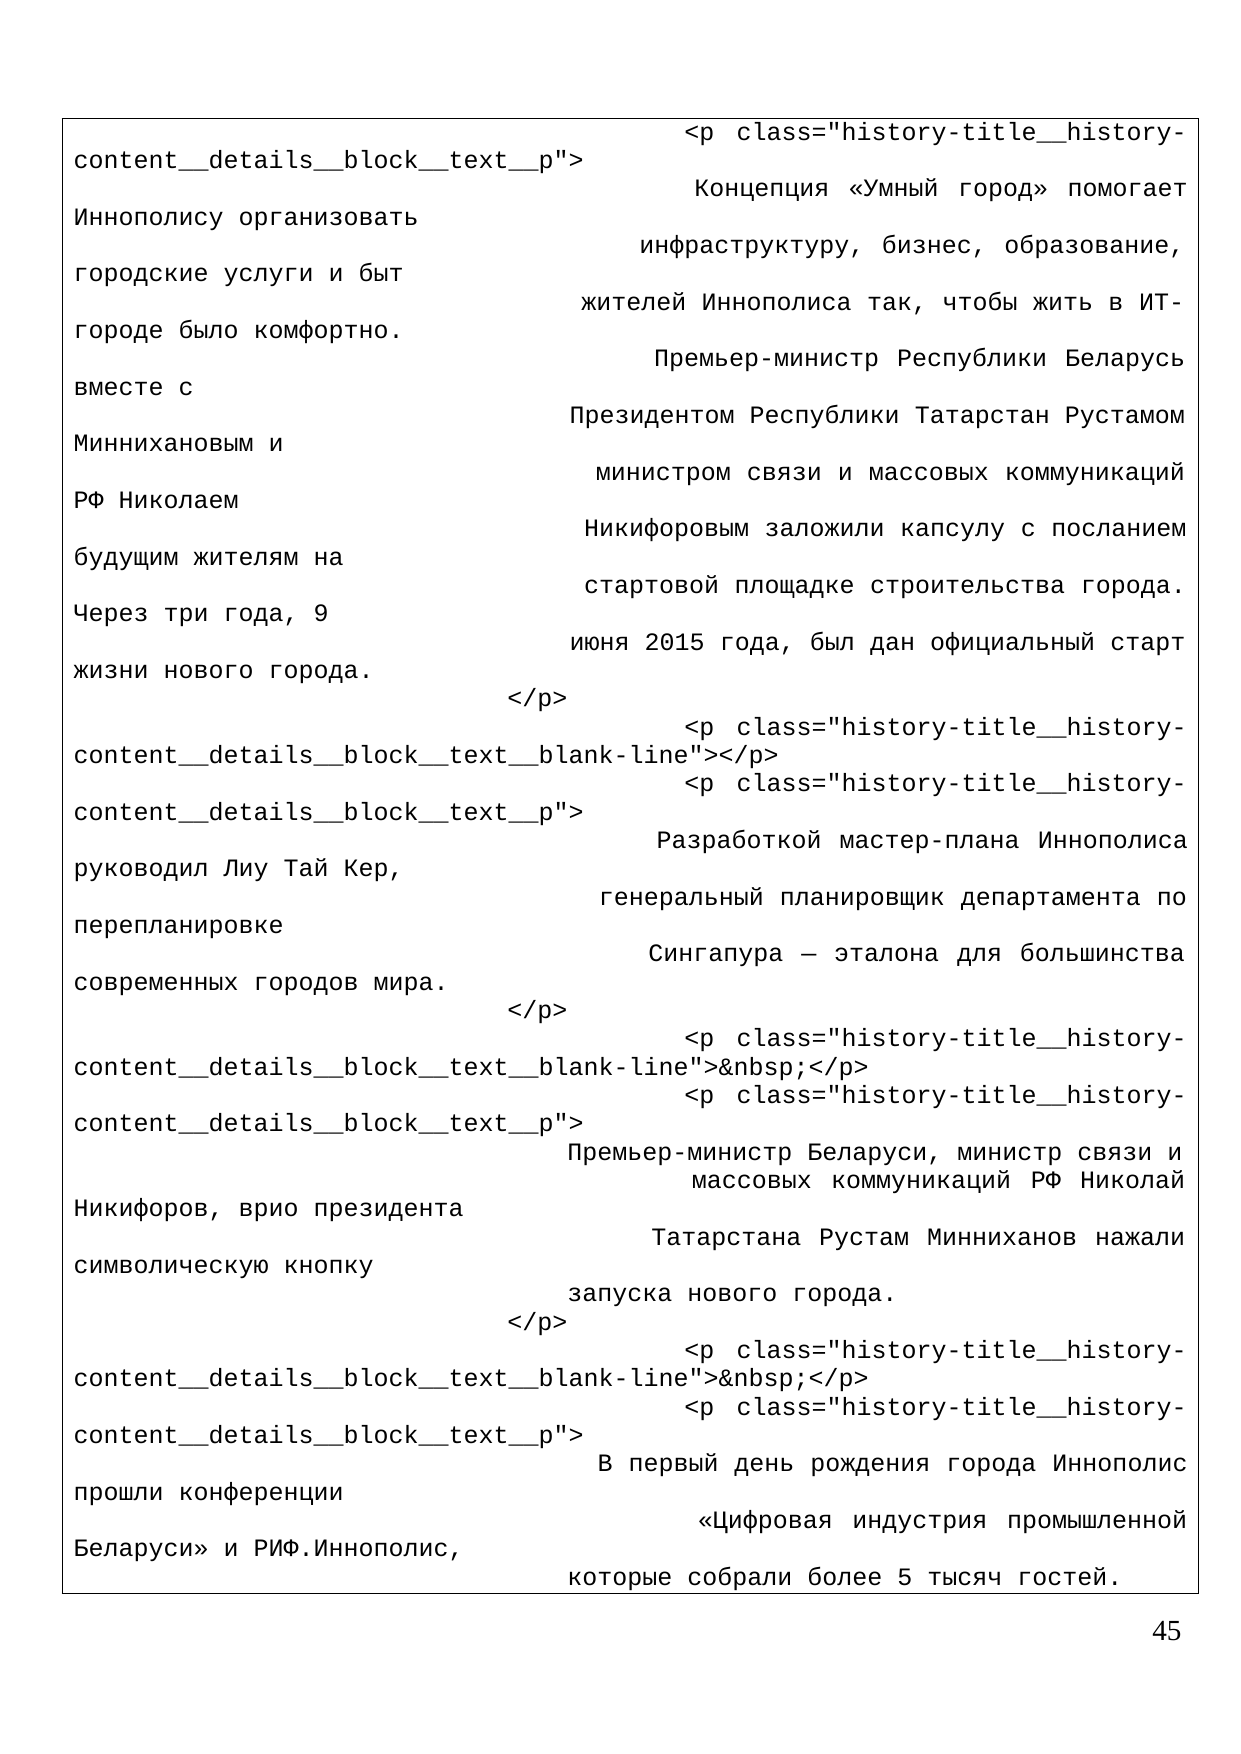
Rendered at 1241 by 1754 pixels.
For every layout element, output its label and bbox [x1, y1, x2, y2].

table_header [63, 119, 1198, 1592]
